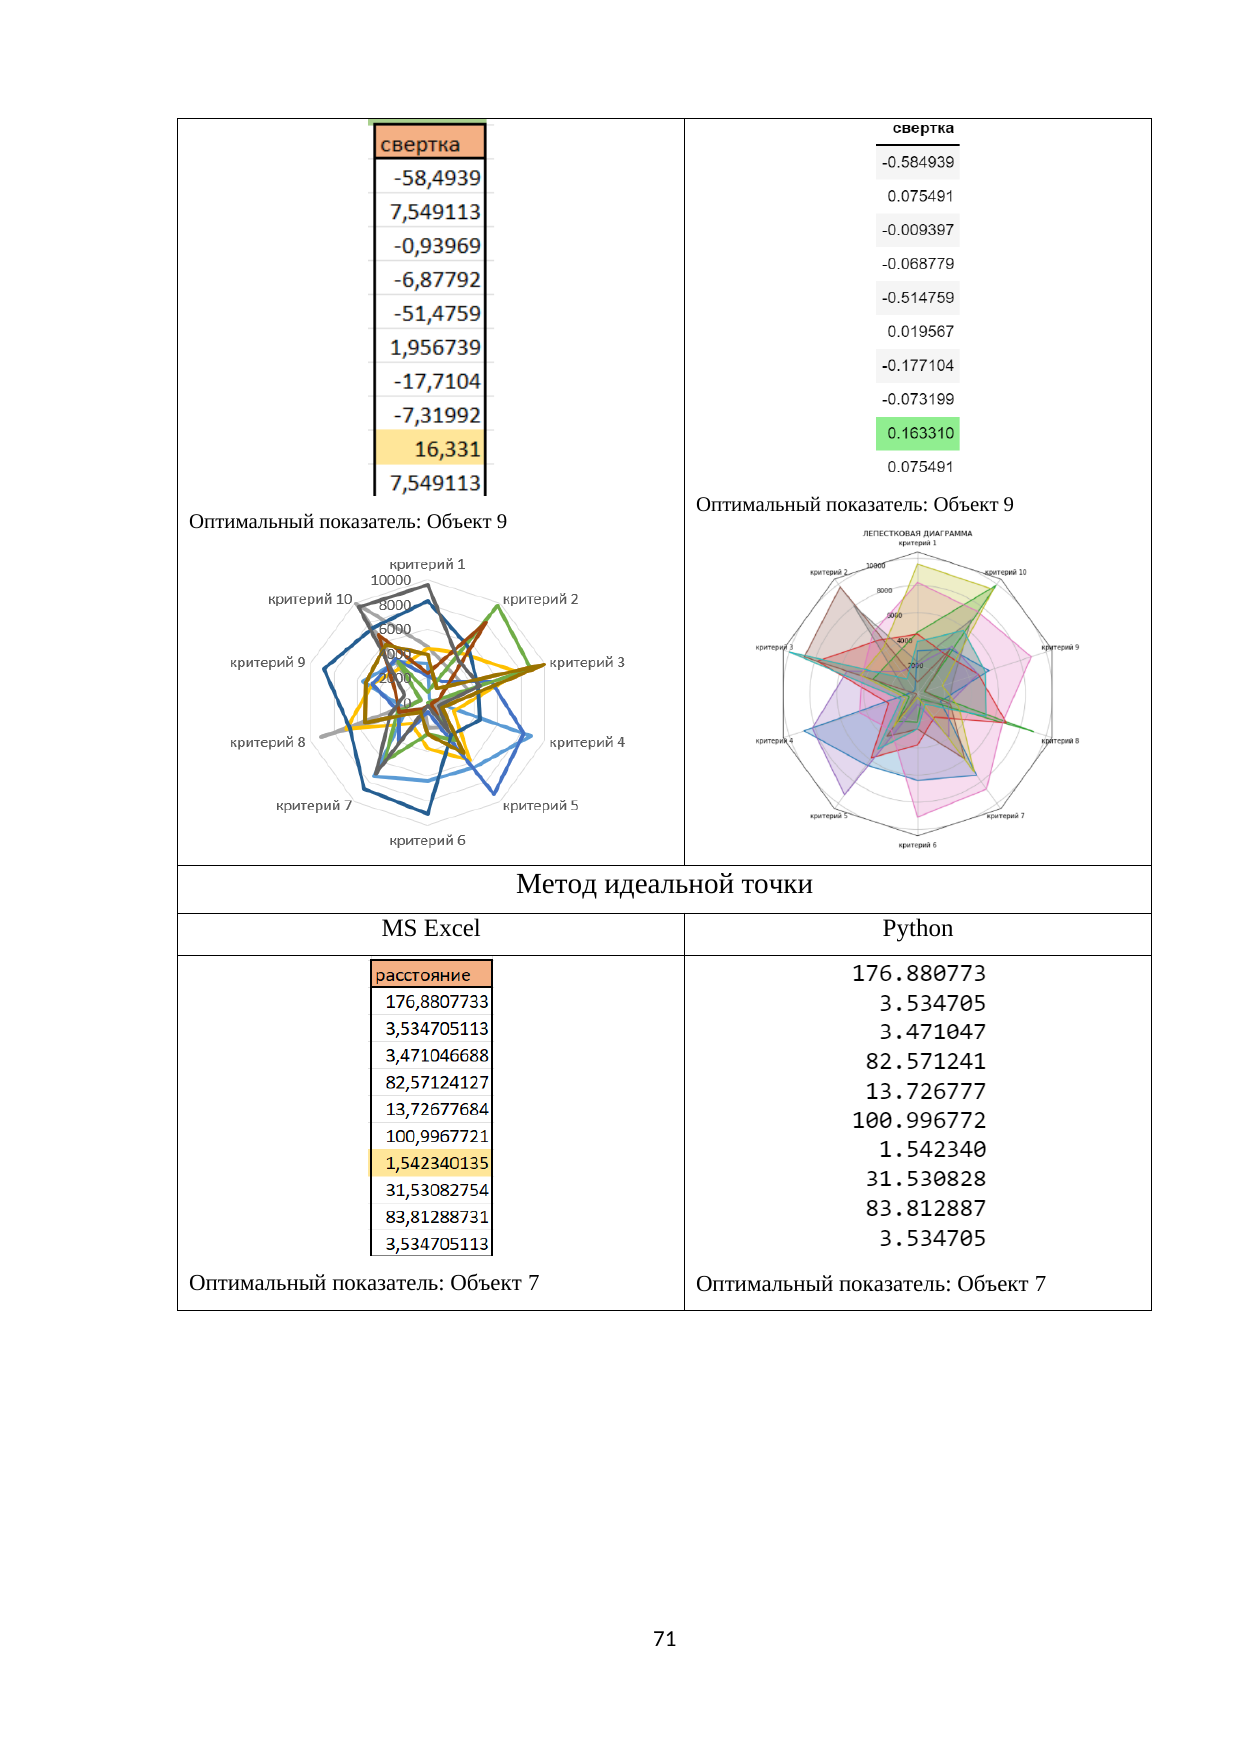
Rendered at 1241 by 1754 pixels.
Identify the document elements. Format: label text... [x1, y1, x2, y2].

picture [225, 545, 638, 852]
table_cell Метод идеальной точки [178, 866, 1151, 912]
picture [831, 956, 1004, 1257]
picture [752, 527, 1084, 850]
table_cell Python [685, 914, 1151, 955]
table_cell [178, 956, 684, 1310]
table_cell MS Excel [178, 914, 684, 955]
picture [368, 956, 495, 1256]
table_cell Оптимальный показатель: Объект 9 [685, 119, 1151, 865]
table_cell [685, 956, 1151, 1310]
picture [876, 119, 960, 478]
picture [368, 119, 495, 496]
table_cell Оптимальный показатель: Объект 9 [178, 119, 684, 865]
